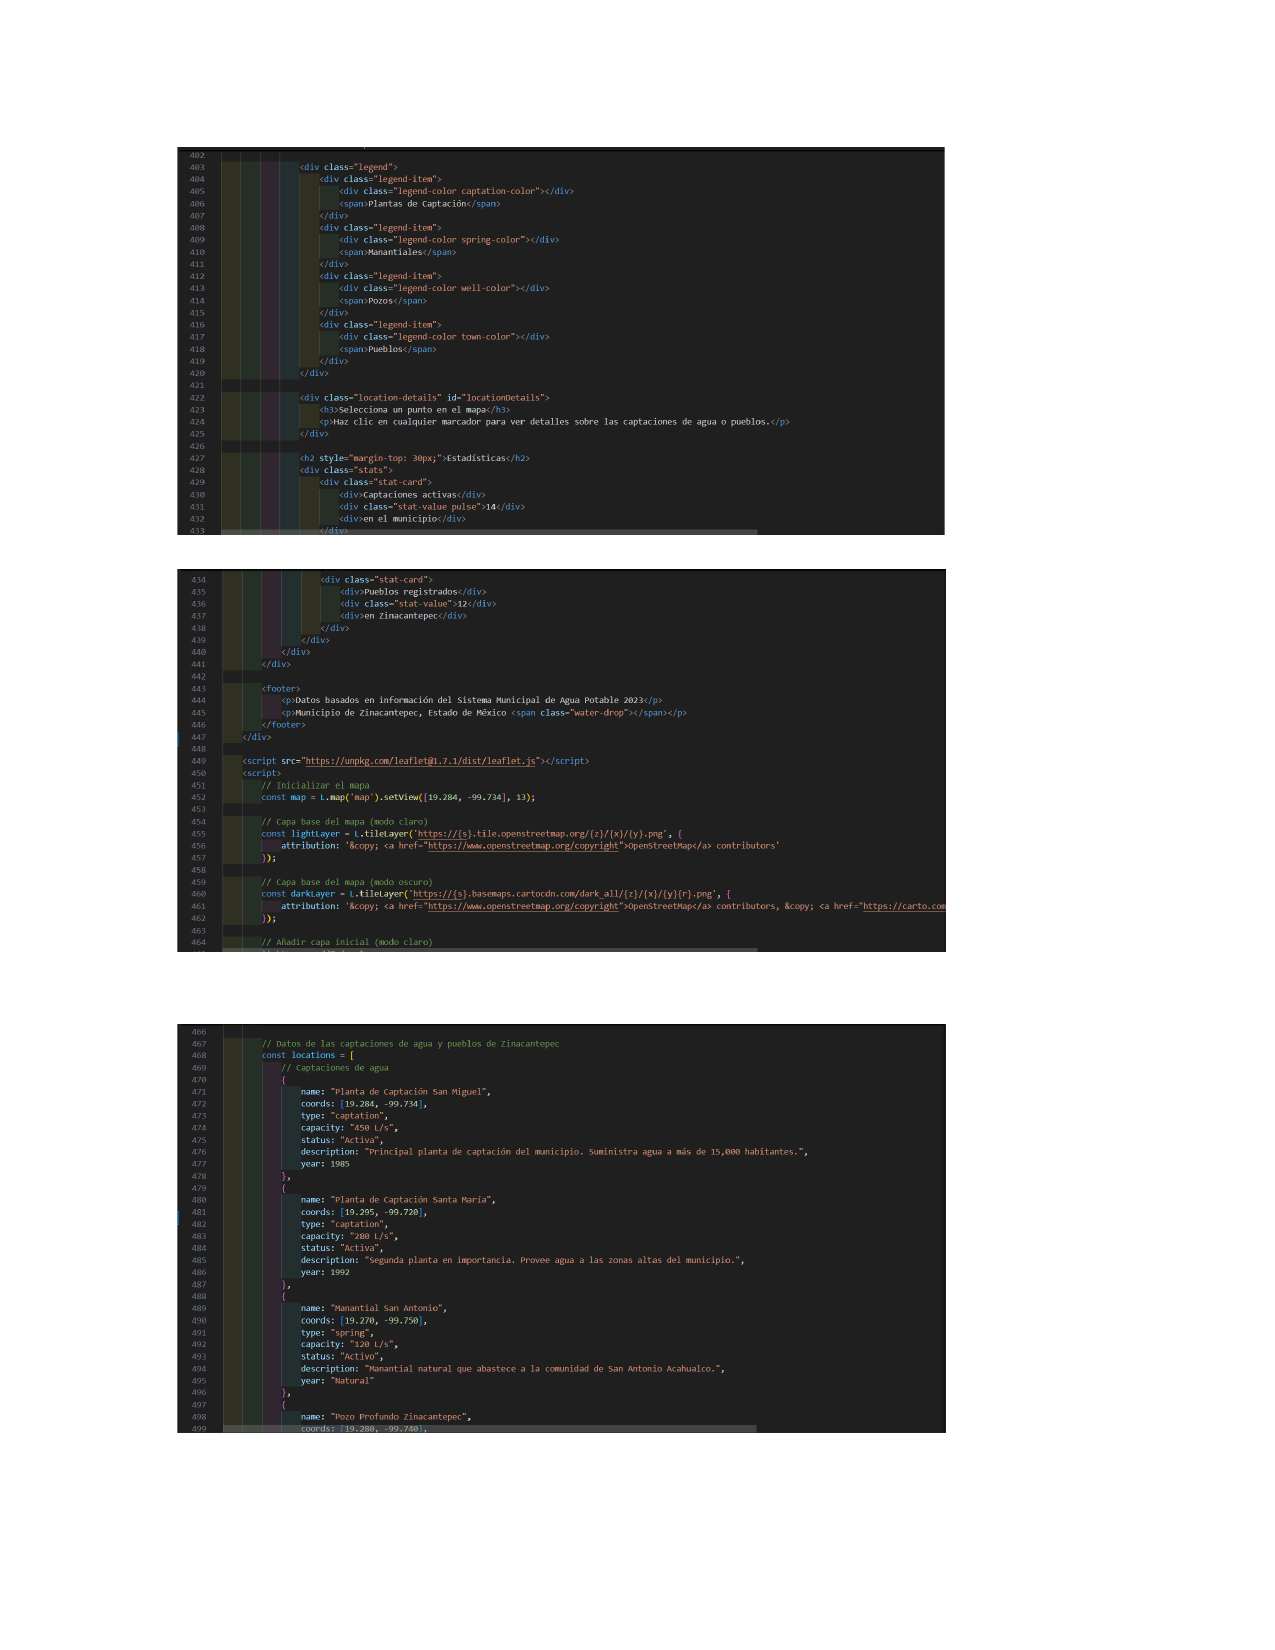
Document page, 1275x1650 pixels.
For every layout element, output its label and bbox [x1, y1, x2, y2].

picture [177, 1024, 946, 1433]
picture [177, 569, 946, 952]
picture [177, 147, 945, 535]
